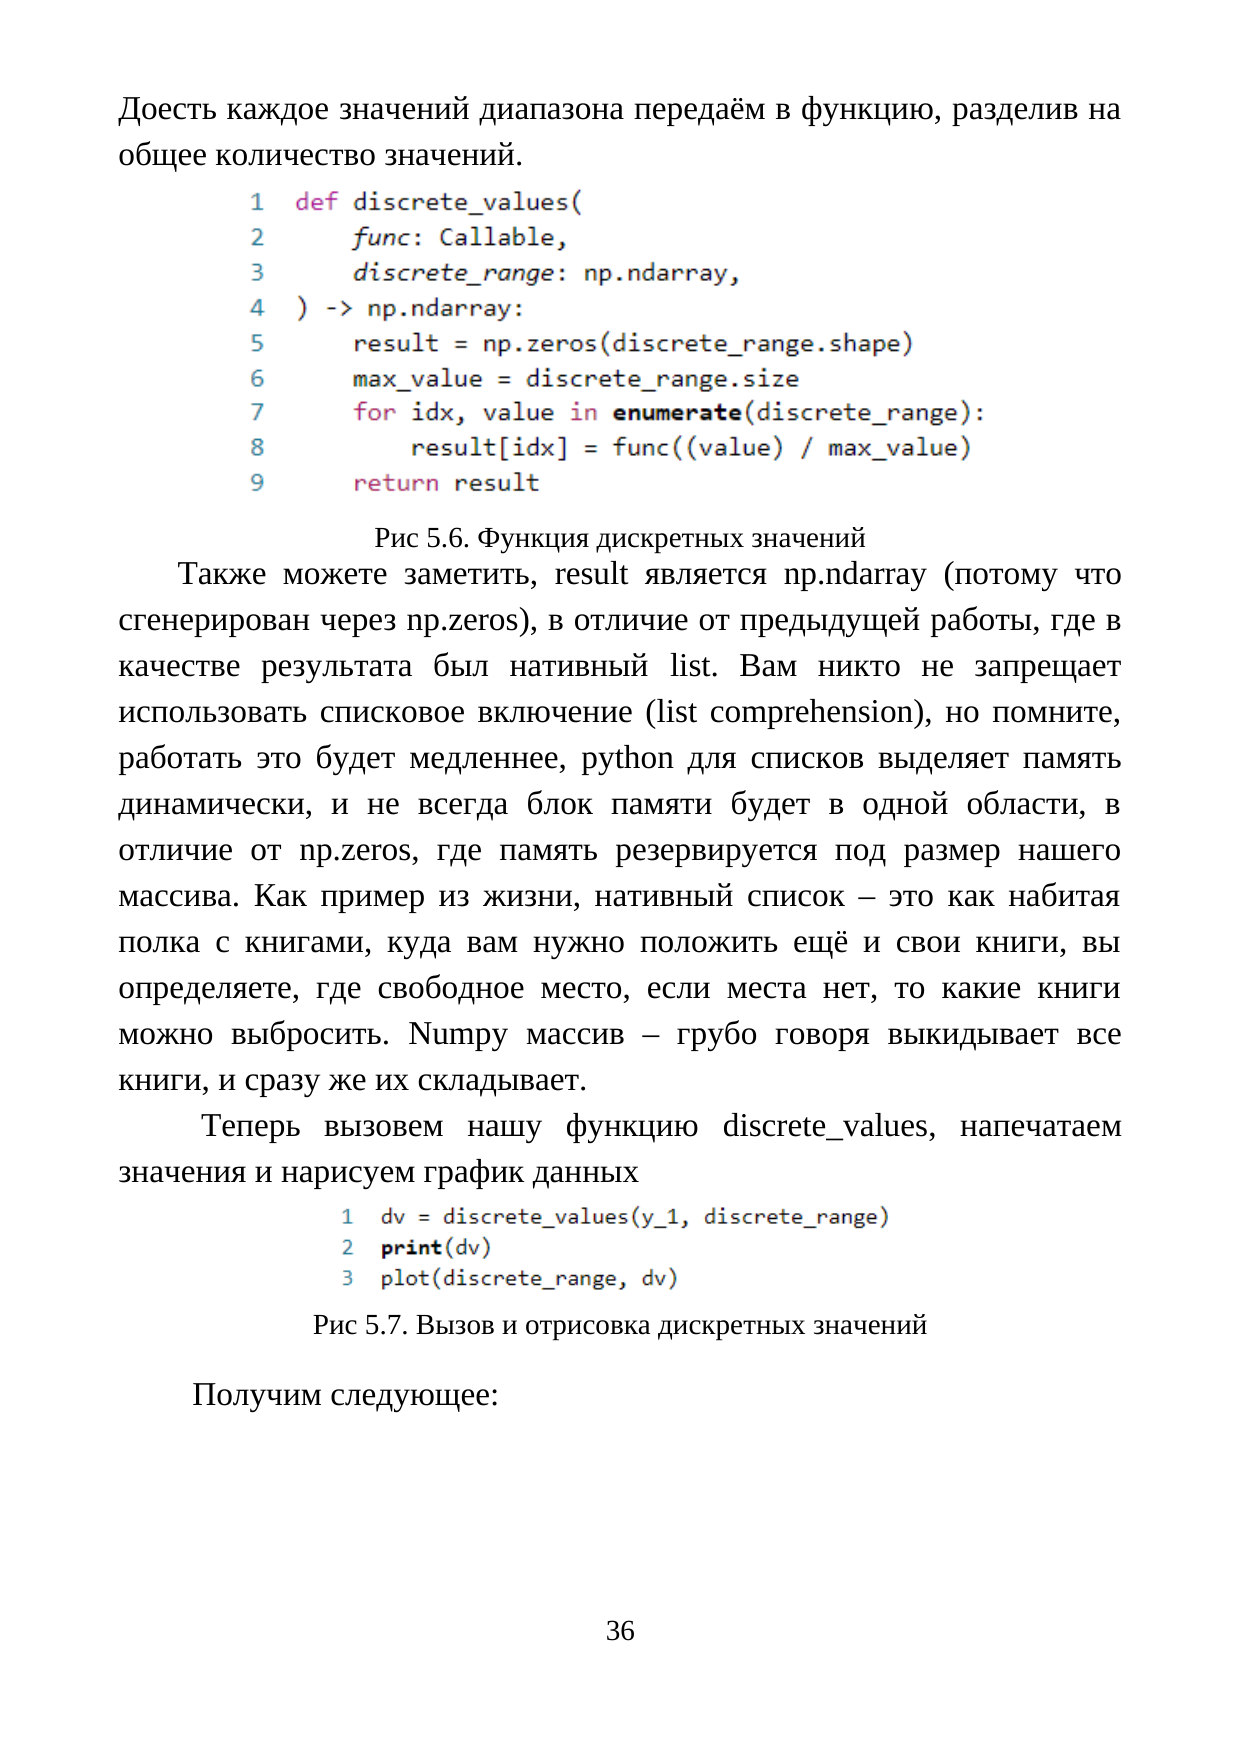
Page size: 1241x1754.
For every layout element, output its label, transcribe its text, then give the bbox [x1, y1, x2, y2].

text Получим следующее: [118, 1374, 1122, 1412]
text Теперь вызовем нашу функцию discrete_values, напечатаем значения и нарисуем график данных [118, 1105, 1122, 1189]
text Рис 5.6. Функция дискретных значений [118, 520, 1122, 554]
text Также можете заметить, result является np.ndarray (потому что сгенерирован через np.zeros), в отличие от предыдущей работы, где в качестве результата был нативный list. Вам никто не запрещает использовать списковое включение (list comprehension), но помните, работать это будет медленнее, python для списков выделяет память динамически, и не всегда блок памяти будет в одной области, в отличие от np.zeros, где память резервируется под размер нашего массива. Как пример из жизни, нативный список – это как набитая полка с книгами, куда вам нужно положить ещё и свои книги, вы определяете, где свободное место, если места нет, то какие книги можно выбросить. Numpy массив – грубо говоря выкидывает все книги, и сразу же их складывает. [118, 554, 1122, 1097]
picture [235, 180, 1005, 513]
text Рис 5.7. Вызов и отрисовка дискретных значений [118, 1307, 1122, 1341]
picture [326, 1196, 914, 1300]
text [118, 89, 1122, 173]
